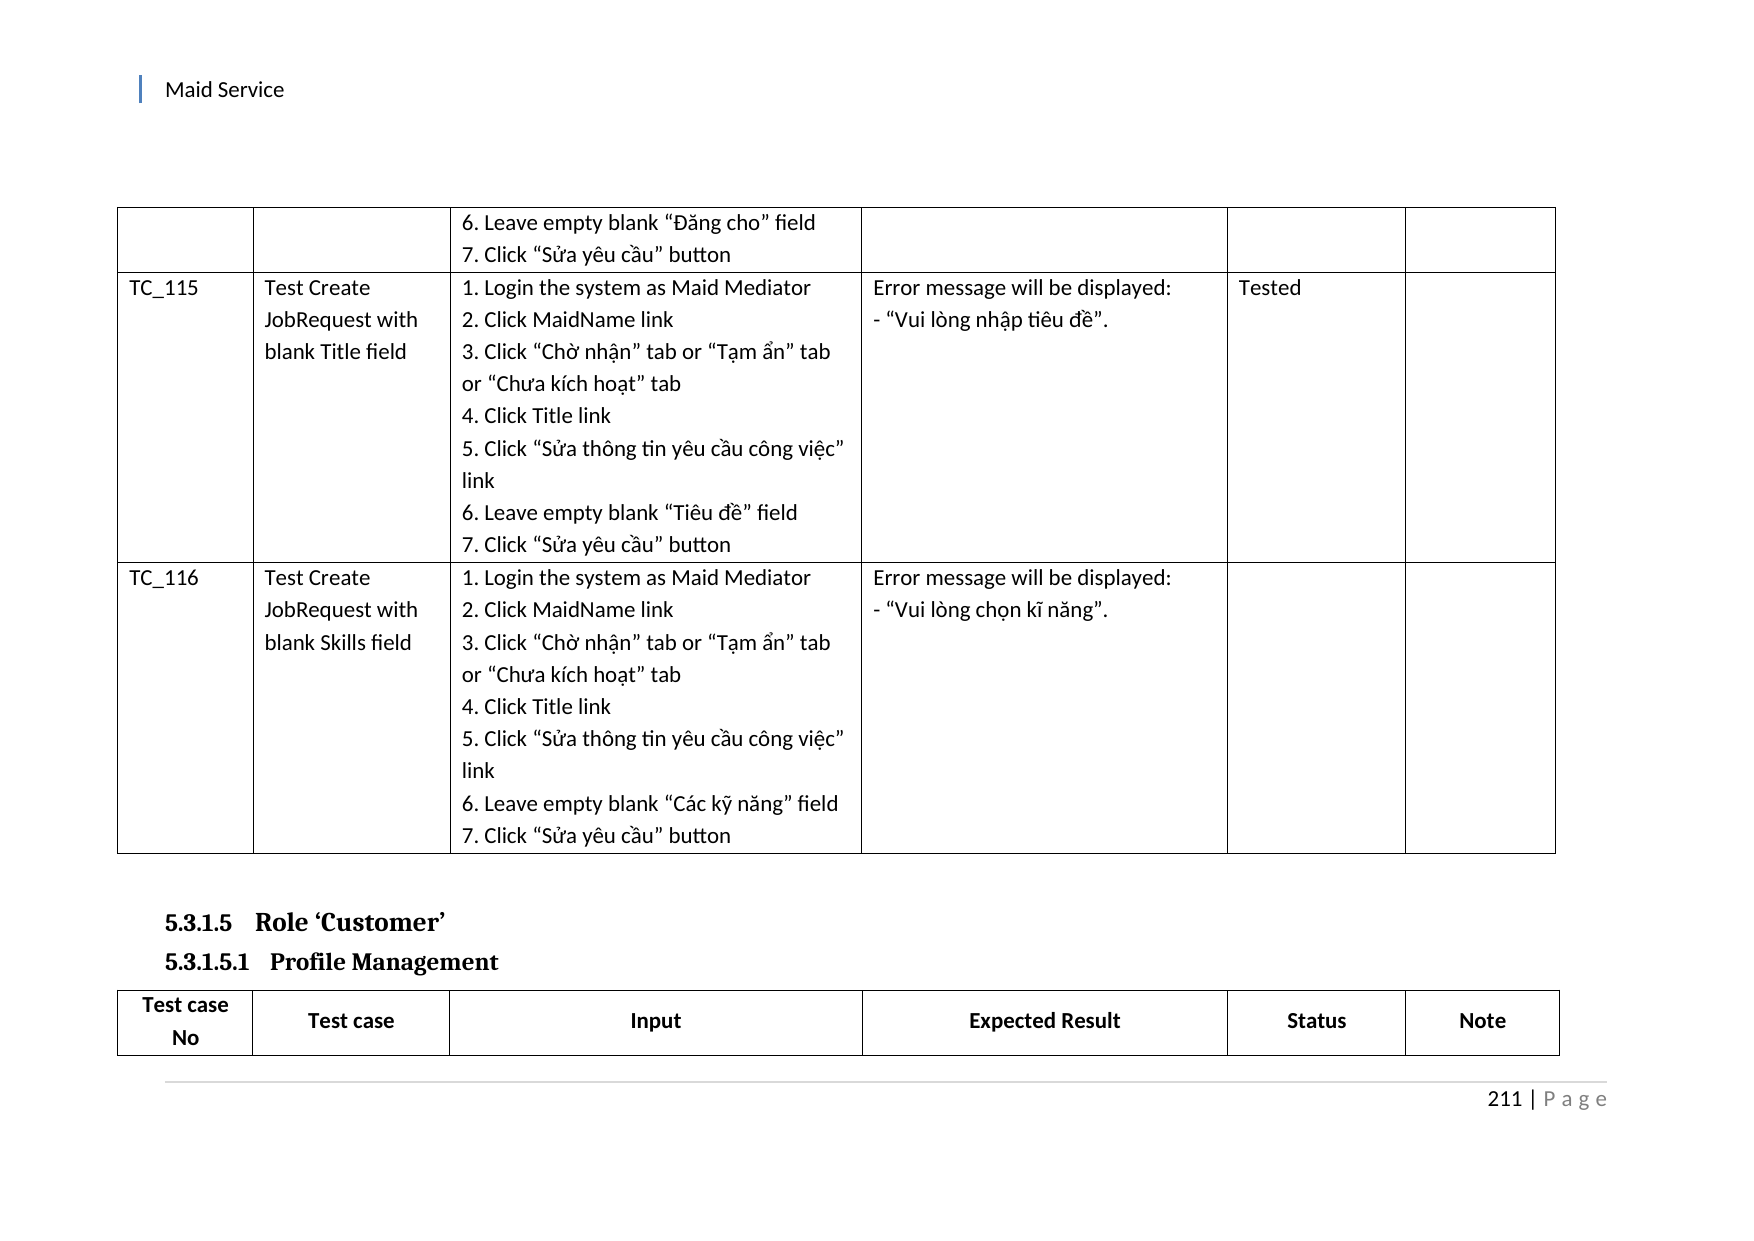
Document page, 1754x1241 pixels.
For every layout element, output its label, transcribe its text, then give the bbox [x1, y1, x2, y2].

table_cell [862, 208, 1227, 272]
subtitle Profile Management [165, 948, 1607, 977]
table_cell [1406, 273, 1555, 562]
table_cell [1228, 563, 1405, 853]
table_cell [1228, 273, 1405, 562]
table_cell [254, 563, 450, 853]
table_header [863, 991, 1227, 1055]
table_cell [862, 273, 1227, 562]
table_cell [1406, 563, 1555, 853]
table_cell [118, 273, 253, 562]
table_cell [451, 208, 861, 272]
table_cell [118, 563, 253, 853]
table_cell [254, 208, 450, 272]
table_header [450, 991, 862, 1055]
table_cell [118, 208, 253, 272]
subtitle Role ‘Customer’ [165, 907, 1607, 938]
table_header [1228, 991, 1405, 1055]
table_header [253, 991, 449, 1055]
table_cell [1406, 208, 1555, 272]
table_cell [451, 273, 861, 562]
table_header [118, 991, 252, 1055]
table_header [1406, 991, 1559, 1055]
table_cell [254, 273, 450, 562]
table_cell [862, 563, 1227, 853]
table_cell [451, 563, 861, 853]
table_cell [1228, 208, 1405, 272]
